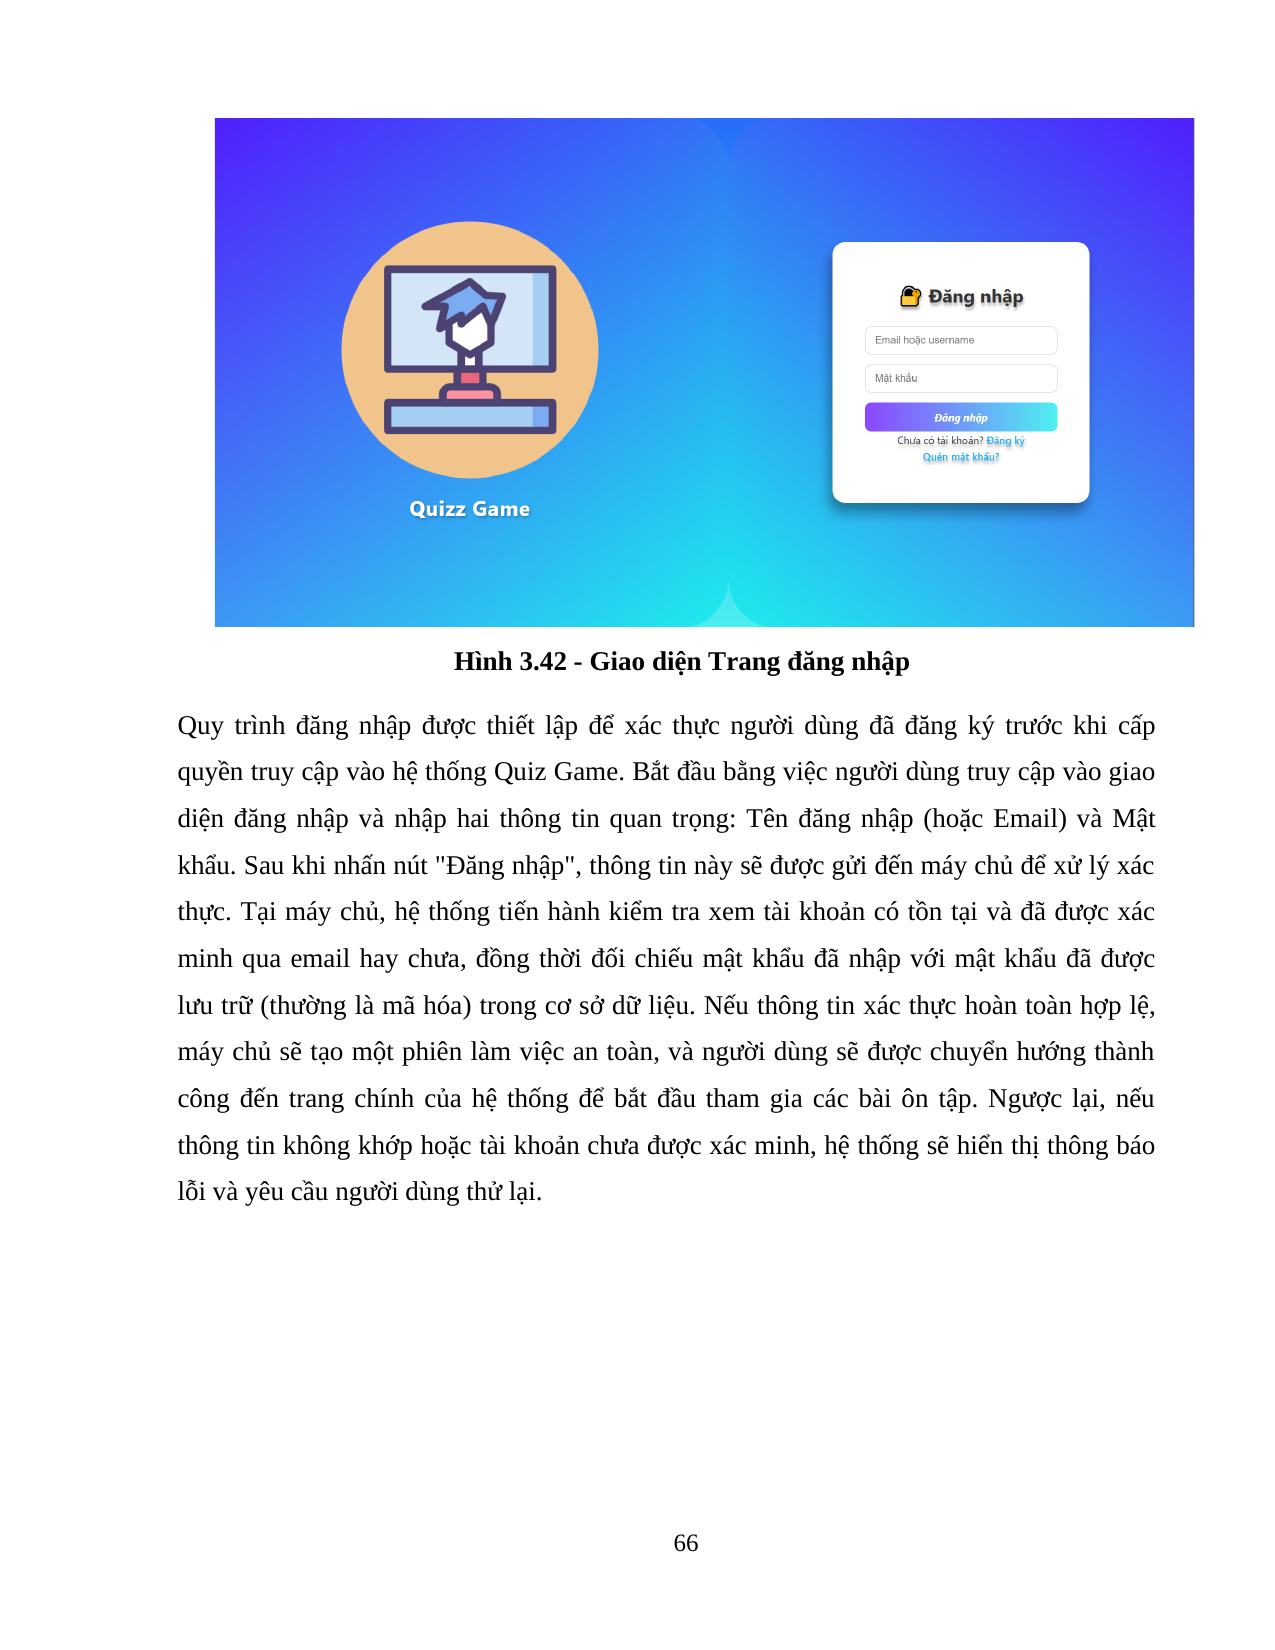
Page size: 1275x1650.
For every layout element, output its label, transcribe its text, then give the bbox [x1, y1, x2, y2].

text Quy trình đăng nhập được thiết lập để xác thực người dùng đã đăng ký trước khi cấp quyền truy cập vào hệ thống Quiz Game. Bắt đầu bằng việc người dùng truy cập vào giao diện đăng nhập và nhập hai thông tin quan trọng: Tên đăng nhập (hoặc Email) và Mật khẩu. Sau khi nhấn nút "Đăng nhập", thông tin này sẽ được gửi đến máy chủ để xử lý xác thực. Tại máy chủ, hệ thống tiến hành kiểm tra xem tài khoản có tồn tại và đã được xác minh qua email hay chưa, đồng thời đối chiếu mật khẩu đã nhập với mật khẩu đã được lưu trữ (thường là mã hóa) trong cơ sở dữ liệu. Nếu thông tin xác thực hoàn toàn hợp lệ, máy chủ sẽ tạo một phiên làm việc an toàn, và người dùng sẽ được chuyển hướng thành công đến trang chính của hệ thống để bắt đầu tham gia các bài ôn tập. Ngược lại, nếu thông tin không khớp hoặc tài khoản chưa được xác minh, hệ thống sẽ hiển thị thông báo lỗi và yêu cầu người dùng thử lại. [177, 709, 1157, 1207]
picture [214, 118, 1195, 627]
text Hình 3.42 - Giao diện Trang đăng nhập [207, 645, 1157, 677]
